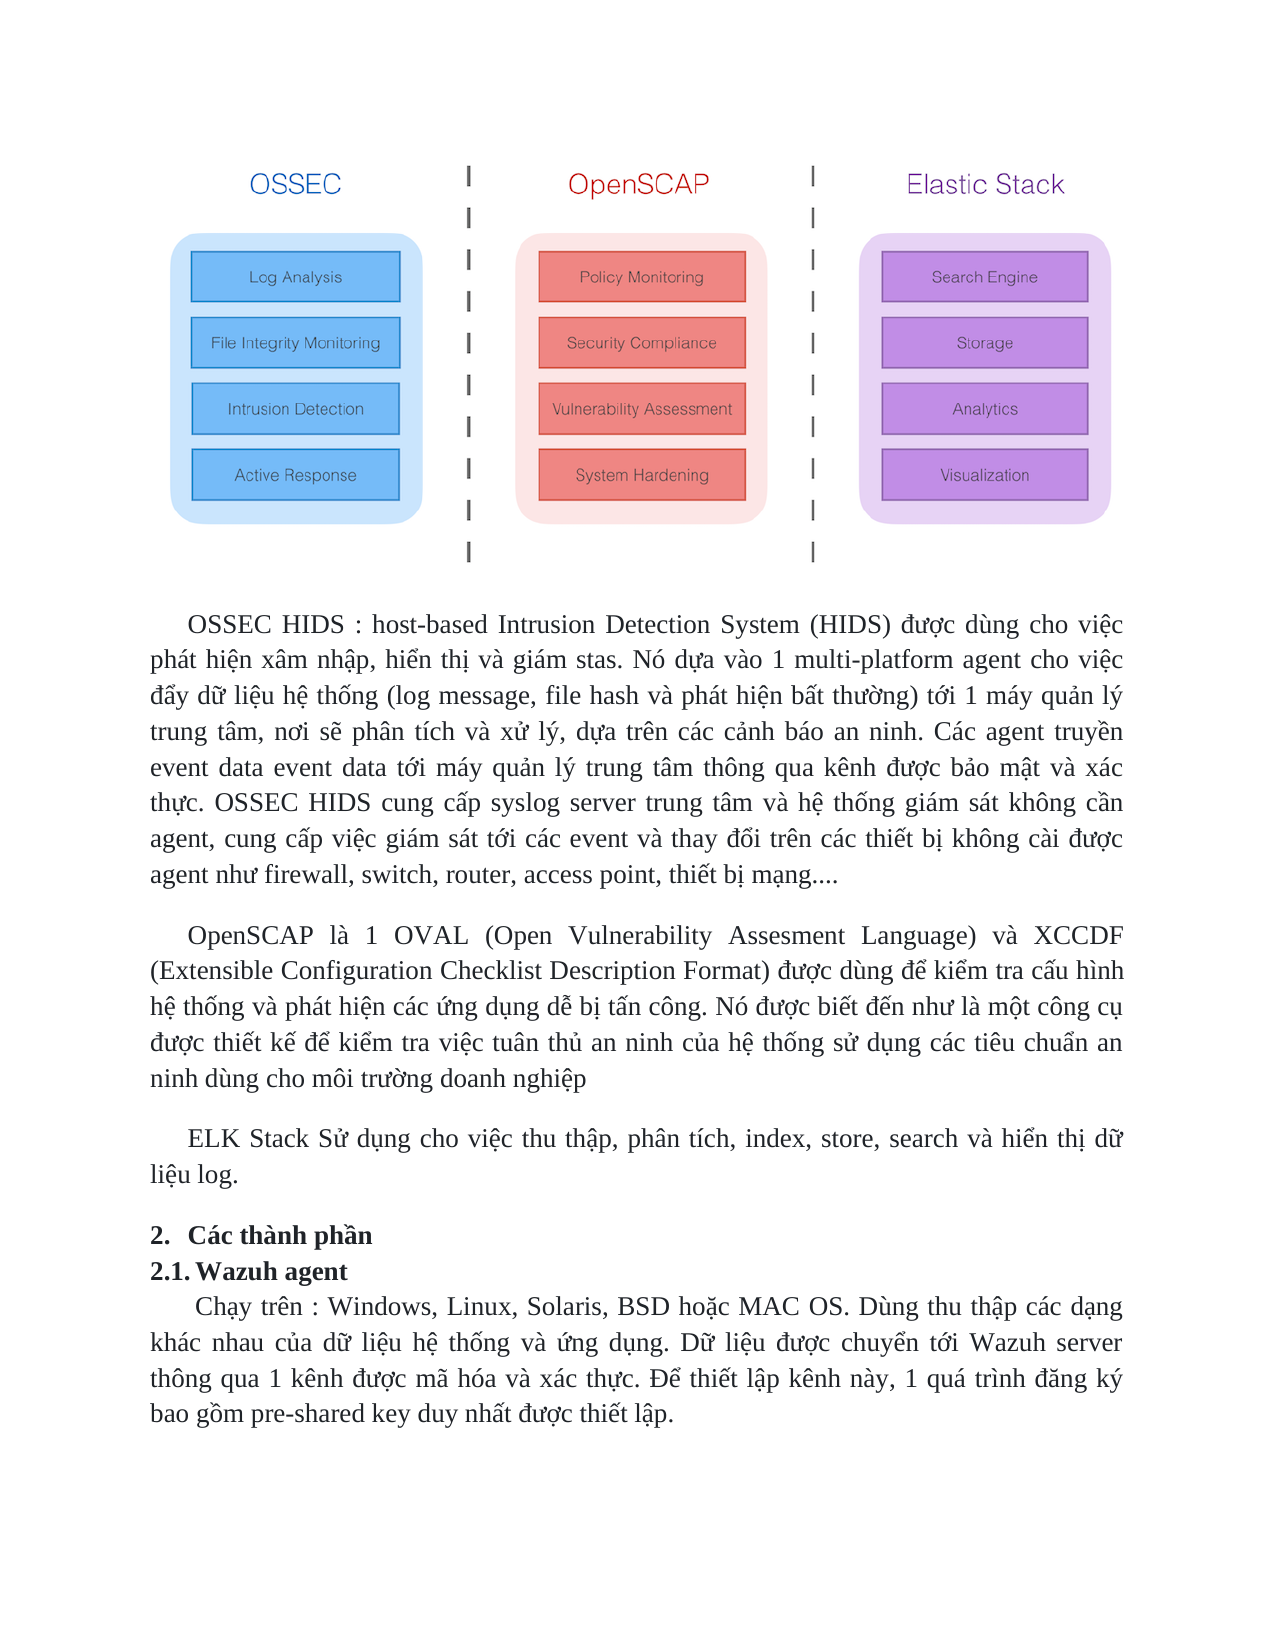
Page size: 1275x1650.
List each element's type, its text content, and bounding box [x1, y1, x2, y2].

list Wazuh agent [150, 1254, 1125, 1286]
text Chạy trên : Windows, Linux, Solaris, BSD hoặc MAC OS. Dùng thu thập các dạng khác nhau của dữ liệu hệ thống và ứng dụng. Dữ liệu được chuyển tới Wazuh server thông qua 1 kênh được mã hóa và xác thực. Để thiết lập kênh này, 1 quá trình đăng ký bao gồm pre-shared key duy nhất được thiết lập. [150, 1290, 1125, 1429]
list Các thành phần [150, 1219, 1125, 1250]
text OpenSCAP là 1 OVAL (Open Vulnerability Assesment Language) và XCCDF (Extensible Configuration Checklist Description Format) được dùng để kiểm tra cấu hình hệ thống và phát hiện các ứng dụng dễ bị tấn công. Nó được biết đến như là một công cụ được thiết kế để kiểm tra việc tuân thủ an ninh của hệ thống sử dụng các tiêu chuẩn an ninh dùng cho môi trường doanh nghiệp [150, 919, 1125, 1093]
text OSSEC HIDS : host-based Intrusion Detection System (HIDS) được dùng cho việc phát hiện xâm nhập, hiển thị và giám stas. Nó dựa vào 1 multi-platform agent cho việc đẩy dữ liệu hệ thống (log message, file hash và phát hiện bất thường) tới 1 máy quản lý trung tâm, nơi sẽ phân tích và xử lý, dựa trên các cảnh báo an ninh. Các agent truyền event data event data tới máy quản lý trung tâm thông qua kênh được bảo mật và xác thực. OSSEC HIDS cung cấp syslog server trung tâm và hệ thống giám sát không cần agent, cung cấp việc giám sát tới các event và thay đổi trên các thiết bị không cài được agent như firewall, switch, router, access point, thiết bị mạng.... [150, 608, 1125, 889]
picture [150, 150, 1124, 574]
text ELK Stack Sử dụng cho việc thu thập, phân tích, index, store, search và hiển thị dữ liệu log. [150, 1122, 1125, 1189]
